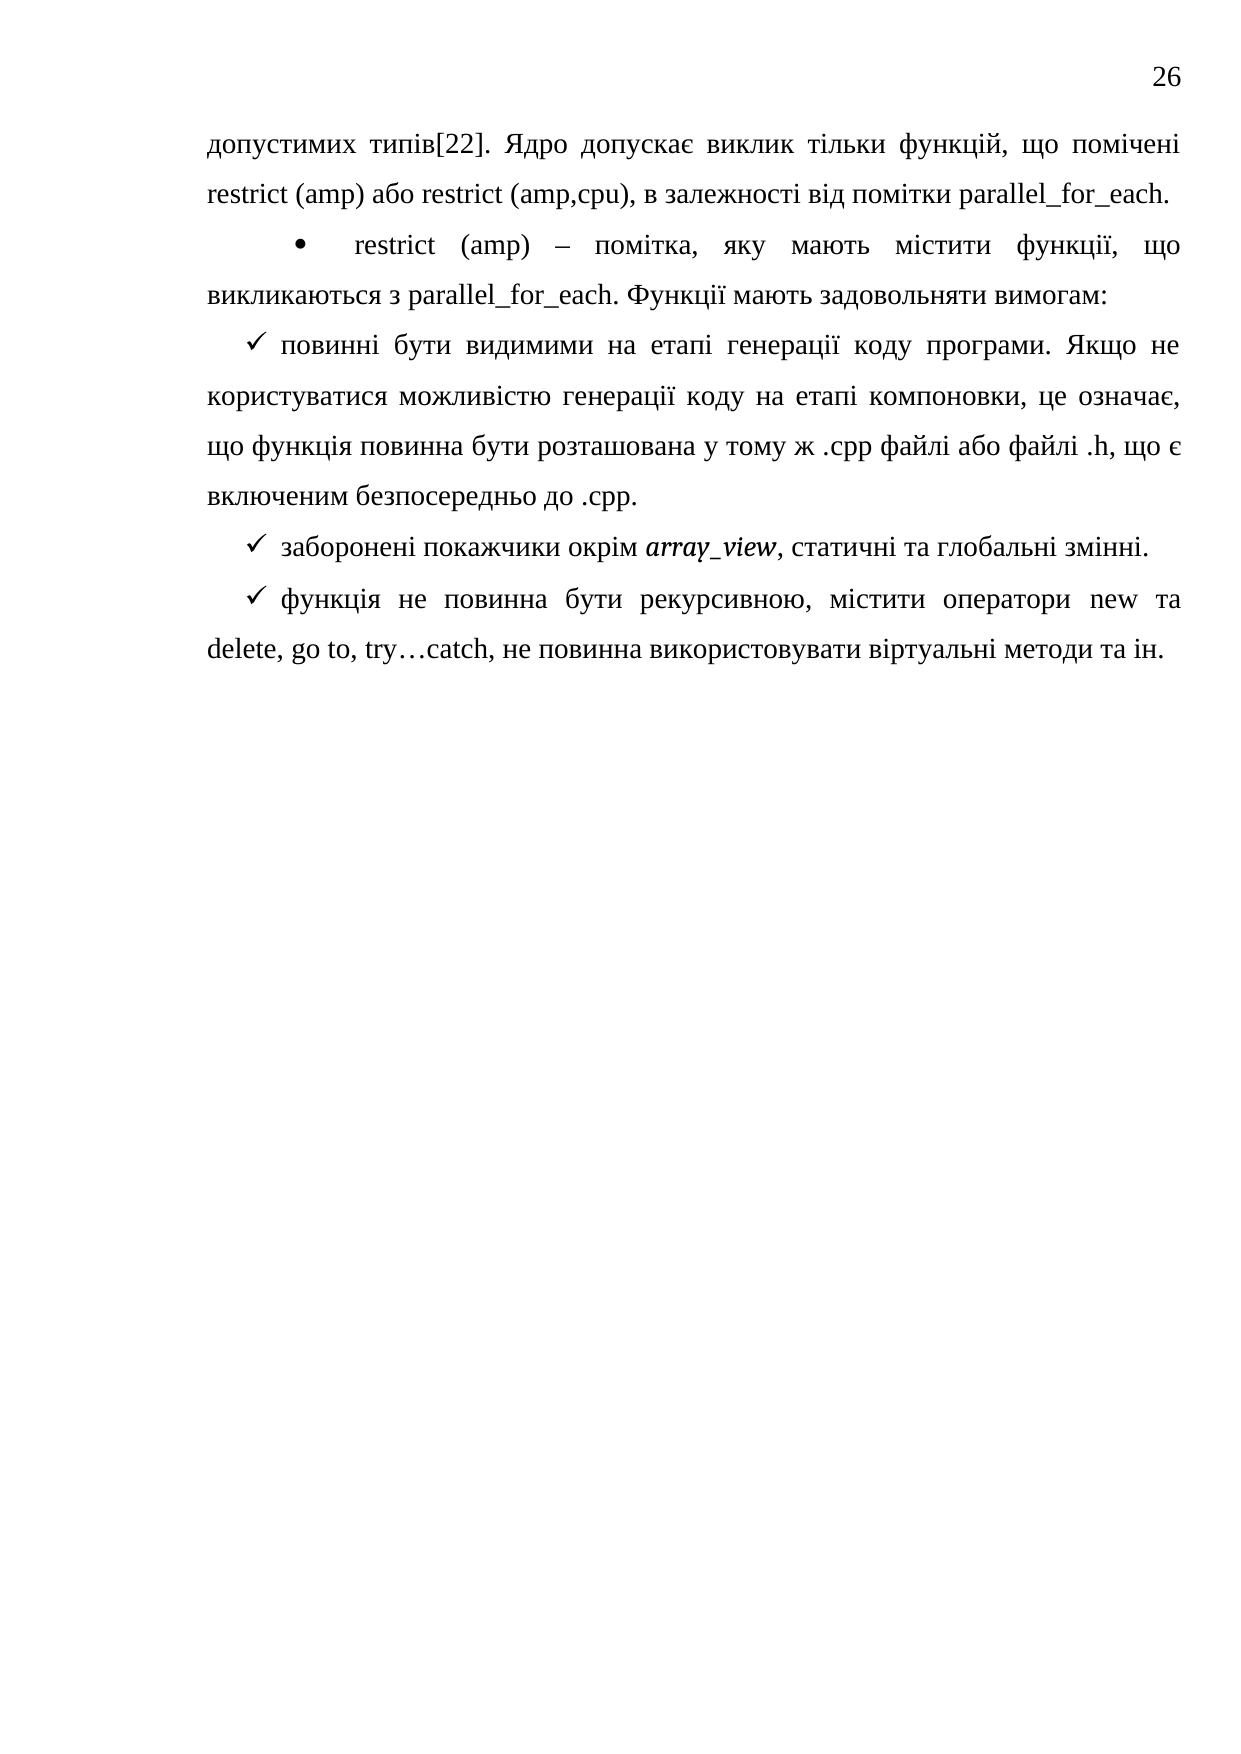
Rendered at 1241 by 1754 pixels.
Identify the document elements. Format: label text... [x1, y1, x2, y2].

list restrict (amp) – помітка, яку мають містити функції, що викликаються з parallel_for_each. Функції мають задовольняти вимогам: [207, 227, 1181, 311]
list повинні бути видимими на етапі генерації коду програми. Якщо не користуватися можливістю генерації коду на етапі компоновки, це означає, що функція повинна бути розташована у тому ж .cpp файлі або файлі .h, що є включеним безпосередньо до .cpp. [207, 327, 1181, 512]
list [207, 126, 1181, 210]
list функція не повинна бути рекурсивною, містити оператори new та delete, go to, try…catch, не повинна використовувати віртуальні методи та ін. [207, 581, 1181, 665]
list заборонені покажчики окрім array_view, статичні та глобальні змінні. [207, 529, 1181, 563]
